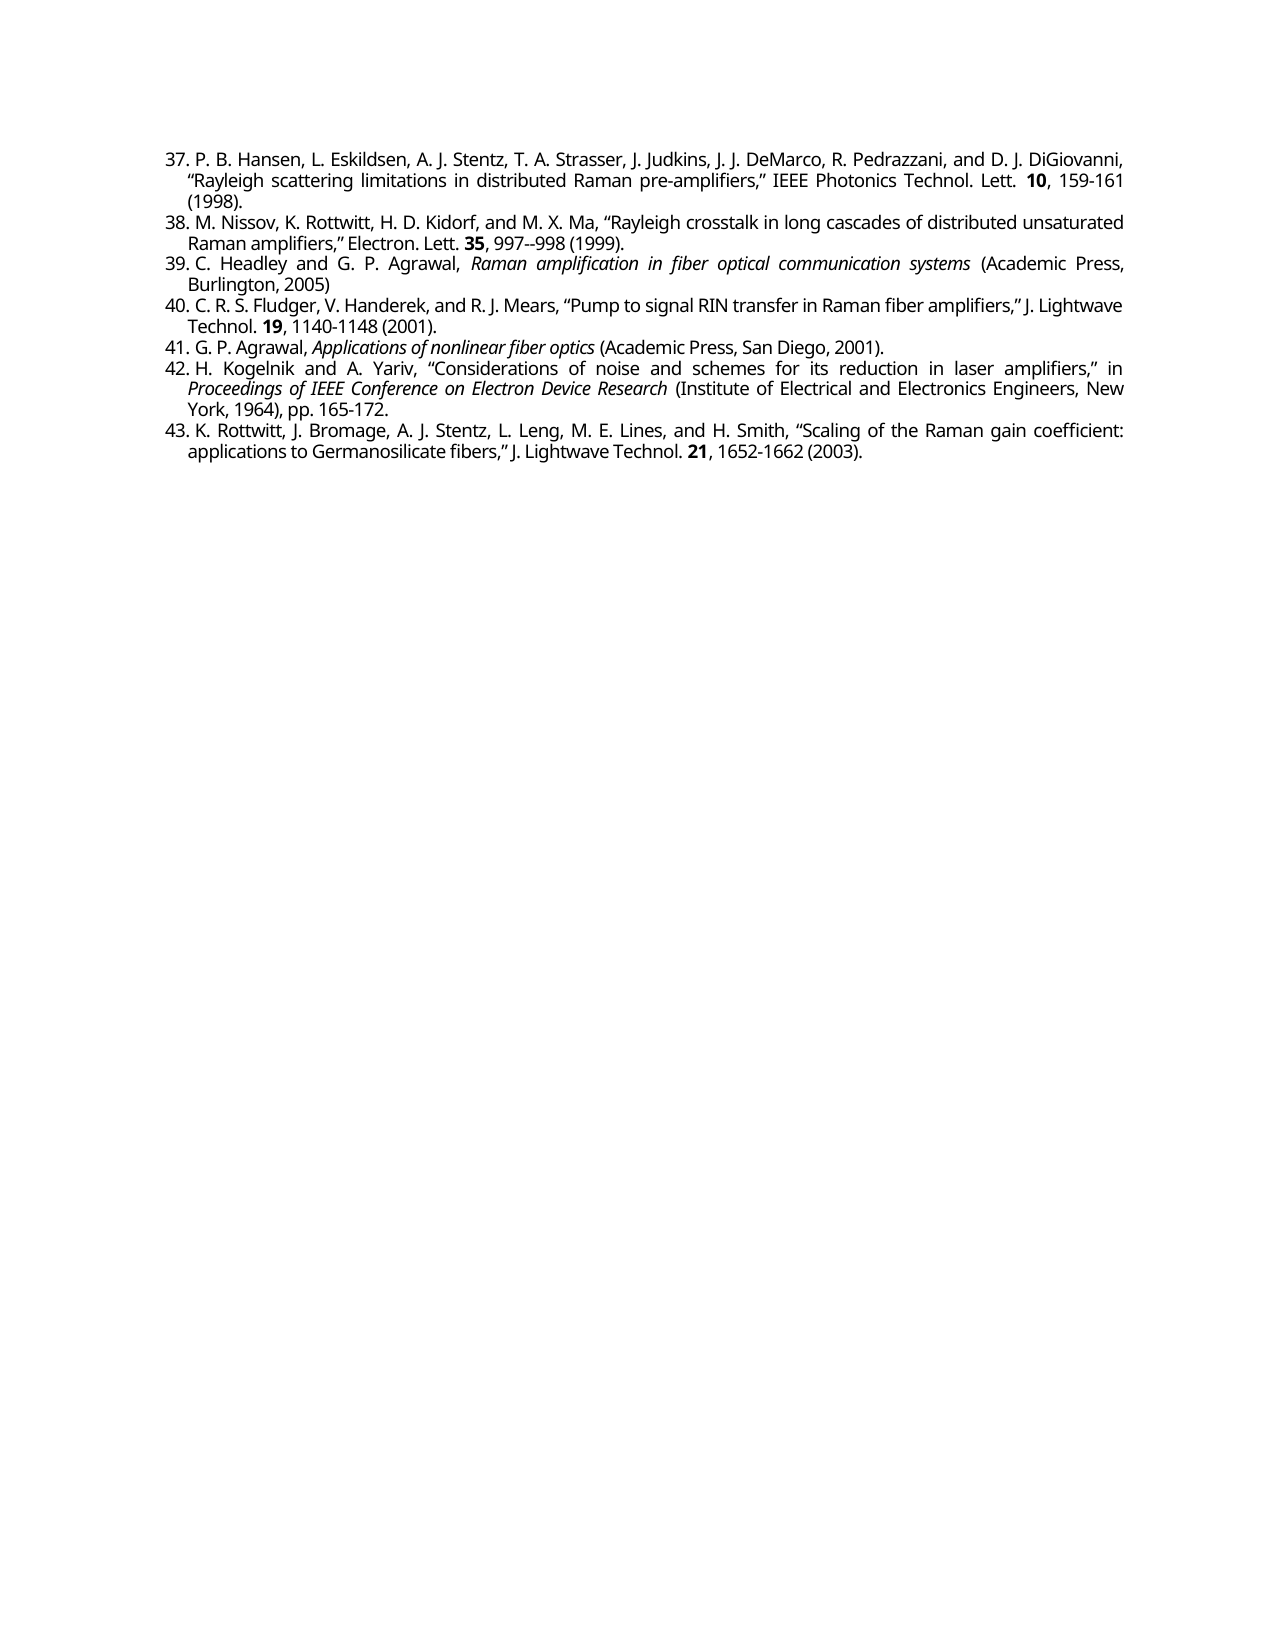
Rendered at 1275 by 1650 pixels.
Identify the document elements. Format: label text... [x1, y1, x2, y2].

text K. Rottwitt, J. Bromage, A. J. Stentz, L. Leng, M. E. Lines, and H. Smith, “Scaling of the Raman gain coefficient: applications to Germanosilicate fibers,” J. Lightwave Technol. 21, 1652-1662 (2003). [165, 421, 1125, 462]
text M. Nissov, K. Rottwitt, H. D. Kidorf, and M. X. Ma, “Rayleigh crosstalk in long cascades of distributed unsaturated Raman amplifiers,” Electron. Lett. 35, 997--998 (1999). [165, 212, 1125, 254]
text P. B. Hansen, L. Eskildsen, A. J. Stentz, T. A. Strasser, J. Judkins, J. J. DeMarco, R. Pedrazzani, and D. J. DiGiovanni, “Rayleigh scattering limitations in distributed Raman pre-amplifiers,” IEEE Photonics Technol. Lett. 10, 159-161 (1998). [165, 150, 1125, 212]
text G. P. Agrawal, Applications of nonlinear fiber optics (Academic Press, San Diego, 2001). [165, 337, 1125, 358]
text C. R. S. Fludger, V. Handerek, and R. J. Mears, “Pump to signal RIN transfer in Raman fiber amplifiers,” J. Lightwave Technol. 19, 1140-1148 (2001). [165, 296, 1125, 337]
text C. Headley and G. P. Agrawal, Raman amplification in fiber optical communication systems (Academic Press, Burlington, 2005) [165, 254, 1125, 296]
text H. Kogelnik and A. Yariv, “Considerations of noise and schemes for its reduction in laser amplifiers,” in Proceedings of IEEE Conference on Electron Device Research (Institute of Electrical and Electronics Engineers, New York, 1964), pp. 165-172. [165, 358, 1125, 421]
